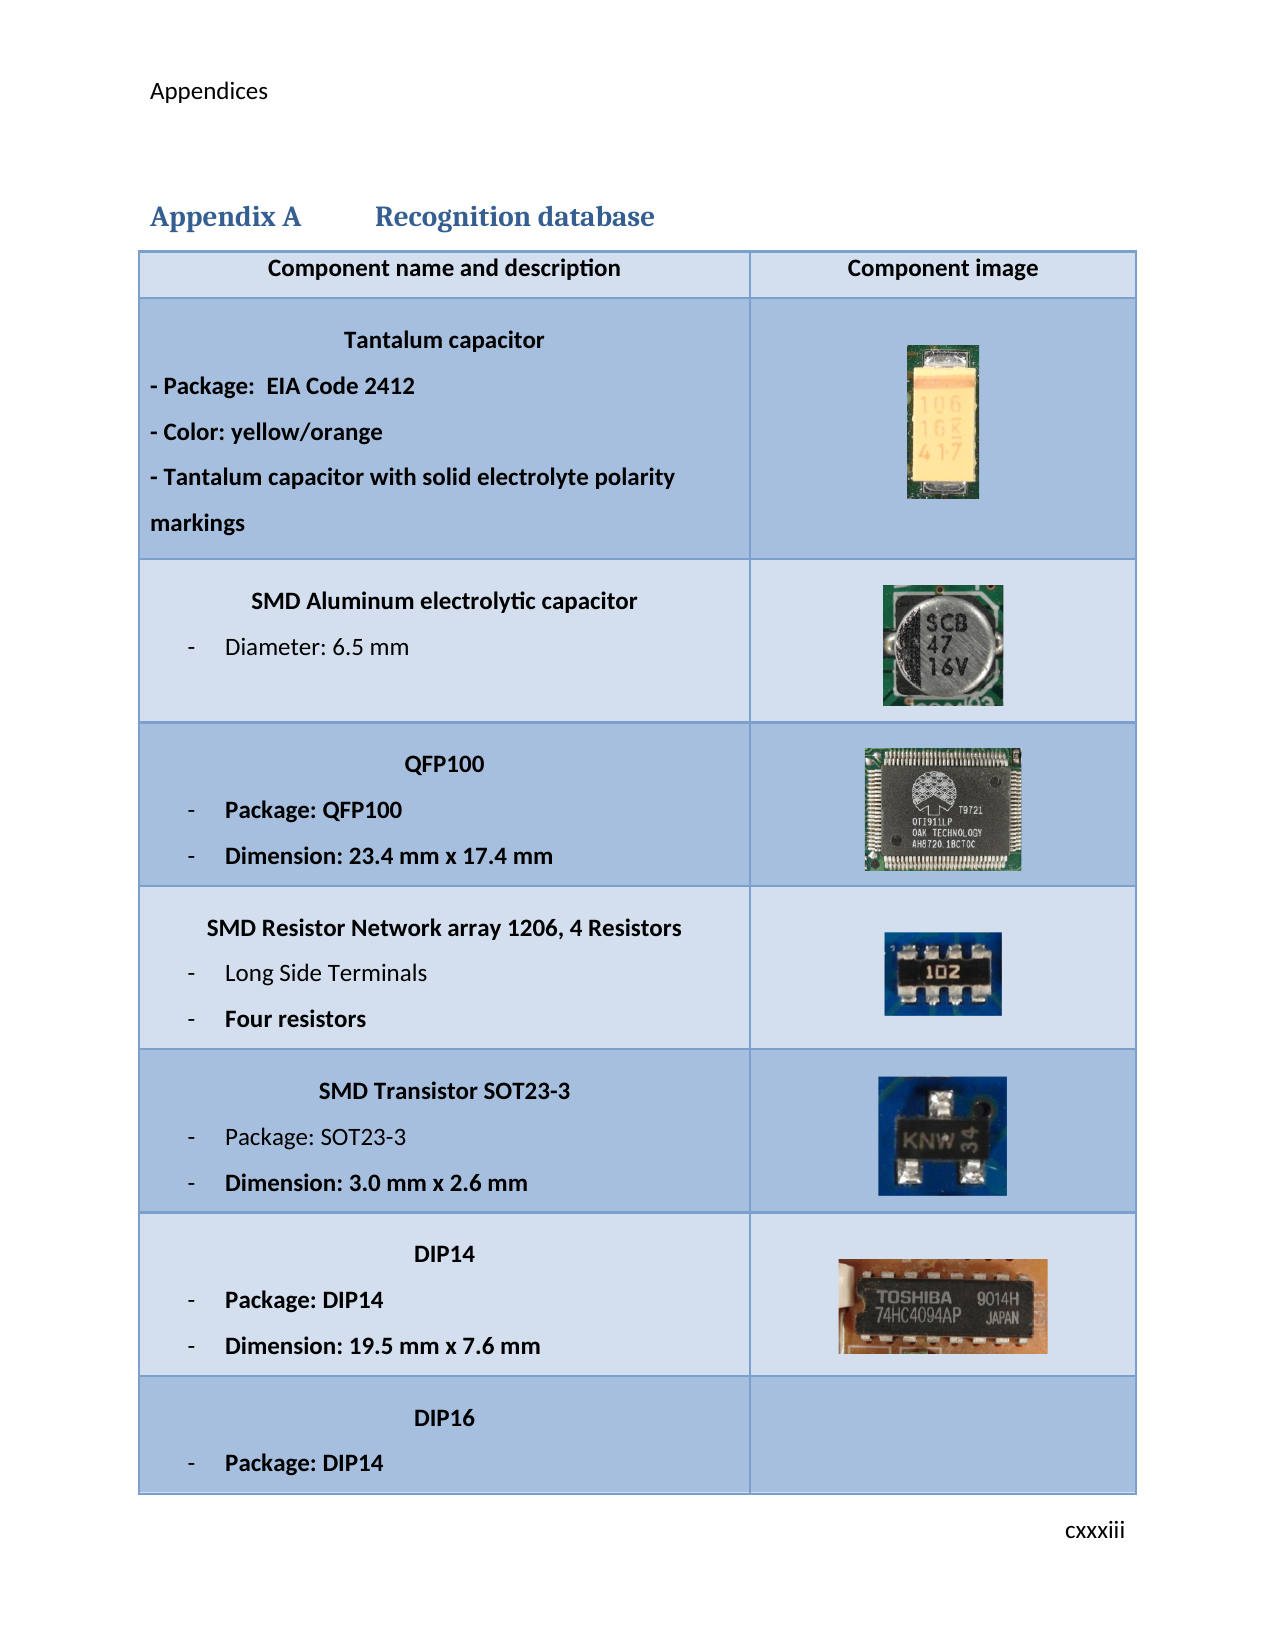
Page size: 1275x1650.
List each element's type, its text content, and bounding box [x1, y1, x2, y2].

table_cell SMD Resistor Network array 1206, 4 Resistors Long Side Terminals Four resistors [140, 887, 749, 1048]
table_cell [751, 724, 1135, 885]
picture [883, 585, 1004, 706]
table_cell QFP100 Package: QFP100 Dimension: 23.4 mm x 17.4 mm [140, 724, 749, 885]
table_cell [751, 1050, 1135, 1211]
table_header Component image [751, 253, 1135, 297]
table_header Component name and description [140, 253, 749, 297]
table_cell [751, 887, 1135, 1048]
picture [885, 933, 1001, 1015]
table_cell [751, 1377, 1135, 1492]
picture [879, 1077, 1007, 1195]
table_cell SMD Transistor SOT23-3 Package: SOT23-3 Dimension: 3.0 mm x 2.6 mm [140, 1050, 749, 1211]
table_cell SMD Aluminum electrolytic capacitor Diameter: 6.5 mm [140, 560, 749, 721]
table_cell DIP14 Package: DIP14 Dimension: 19.5 mm x 7.6 mm [140, 1214, 749, 1375]
table_cell [751, 560, 1135, 721]
picture [907, 345, 980, 499]
table_cell [751, 1214, 1135, 1375]
table_cell [751, 299, 1135, 558]
picture [864, 748, 1022, 871]
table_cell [140, 1377, 749, 1492]
table_cell Tantalum capacitor - Package: EIA Code 2412 - Color: yellow/orange - Tantalum capacitor with solid electrolyte polarity markings [140, 299, 749, 558]
picture [838, 1259, 1048, 1354]
list Recognition database [150, 200, 1125, 233]
